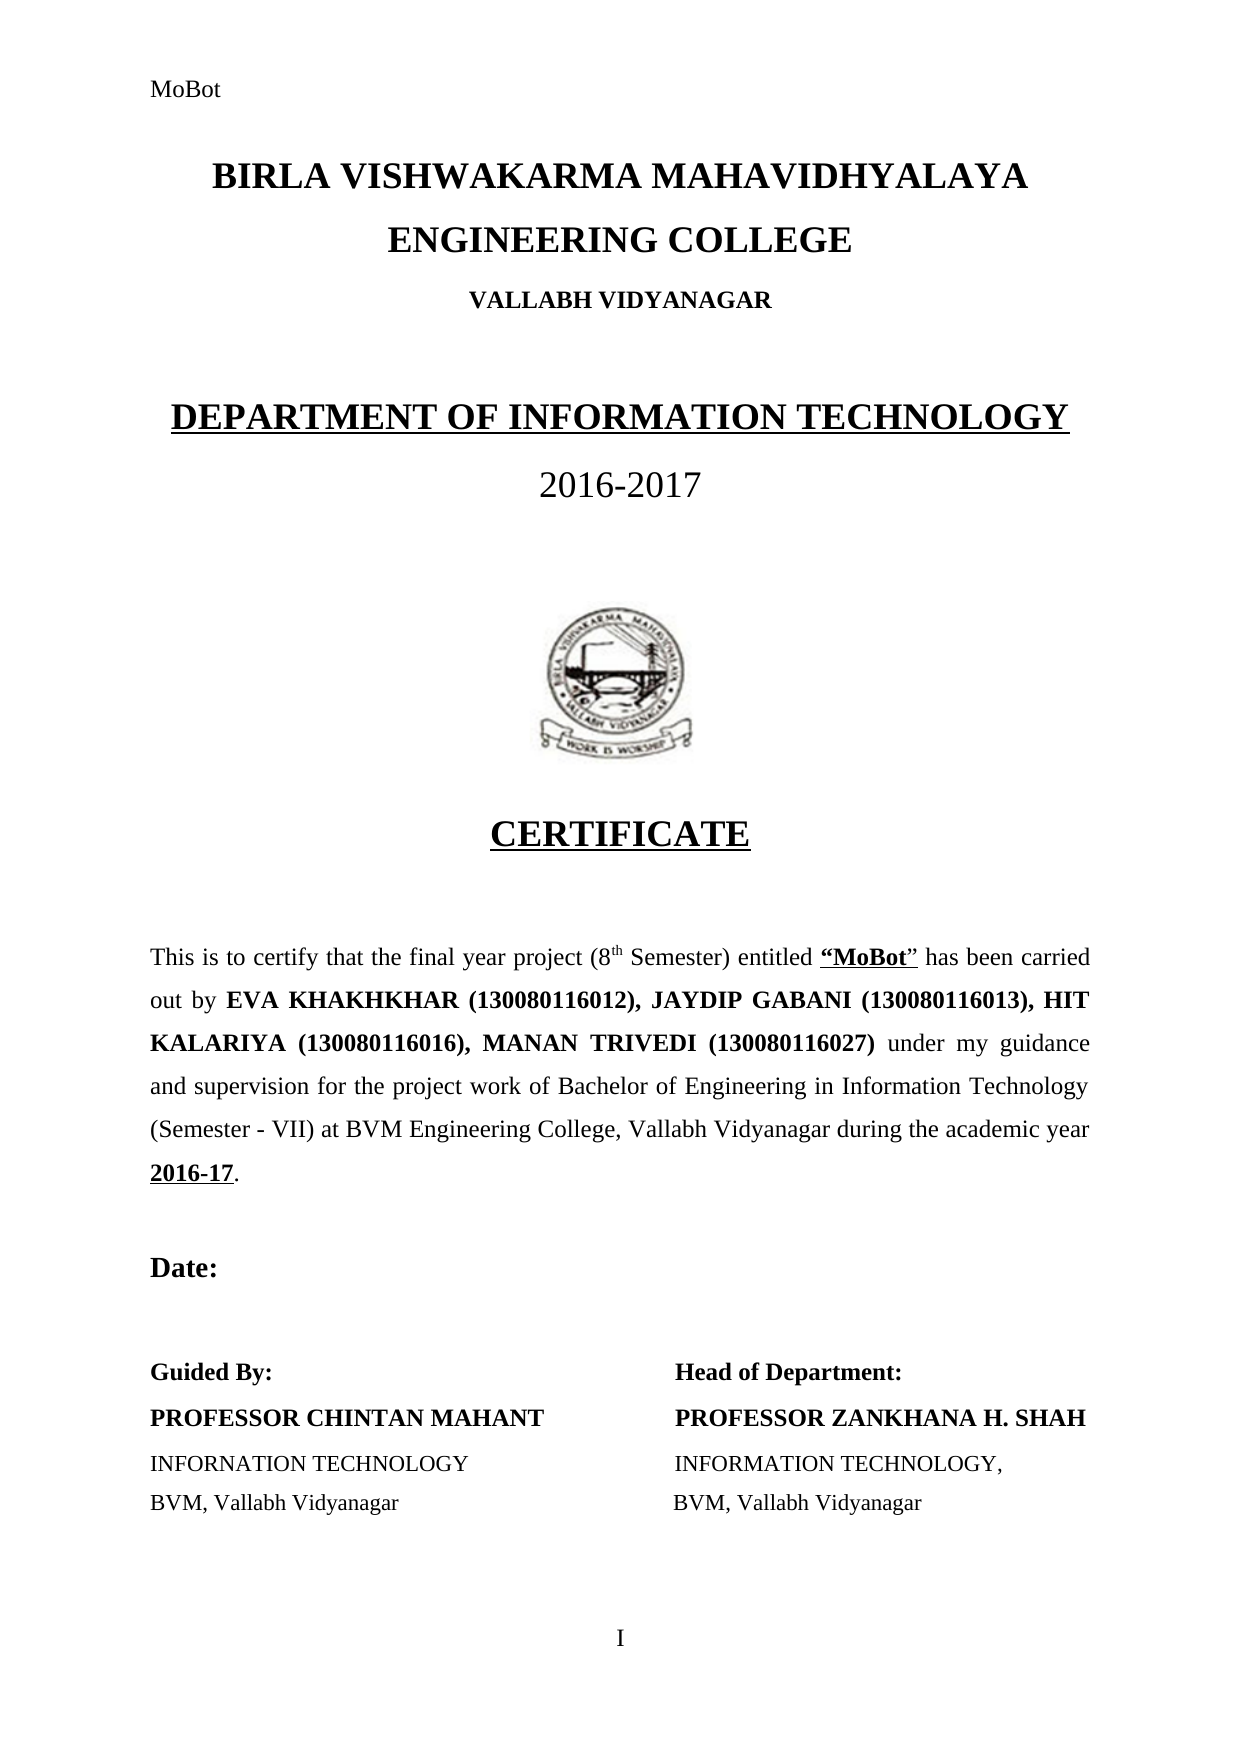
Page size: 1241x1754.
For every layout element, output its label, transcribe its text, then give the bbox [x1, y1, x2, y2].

text PROFESSOR CHINTAN MAHANT PROFESSOR ZANKHANA H. SHAH [150, 1403, 1090, 1432]
text Date: [150, 1250, 1090, 1284]
text DEPARTMENT OF INFORMATION TECHNOLOGY [150, 394, 1090, 438]
text CERTIFICATE [150, 812, 1090, 855]
text This is to certify that the final year project (8th Semester) entitled “MoBot” has been carried out by EVA KHAKHKHAR (130080116012), JAYDIP GABANI (130080116013), HIT KALARIYA (130080116016), MANAN TRIVEDI (130080116027) under my guidance and supervision for the project work of Bachelor of Engineering in Information Technology (Semester - VII) at BVM Engineering College, Vallabh Vidyanagar during the academic year 2016-17. [150, 942, 1090, 1186]
text BVM, Vallabh Vidyanagar BVM, Vallabh Vidyanagar [150, 1489, 1090, 1515]
text 2016-2017 [150, 462, 1090, 505]
text INFORNATION TECHNOLOGY INFORMATION TECHNOLOGY, [150, 1449, 1090, 1476]
text VALLABH VIDYANAGAR [150, 286, 1090, 314]
text Guided By: Head of Department: [150, 1357, 1090, 1386]
picture [529, 601, 711, 782]
text BIRLA VISHWAKARMA MAHAVIDHYALAYA ENGINEERING COLLEGE [150, 153, 1090, 261]
